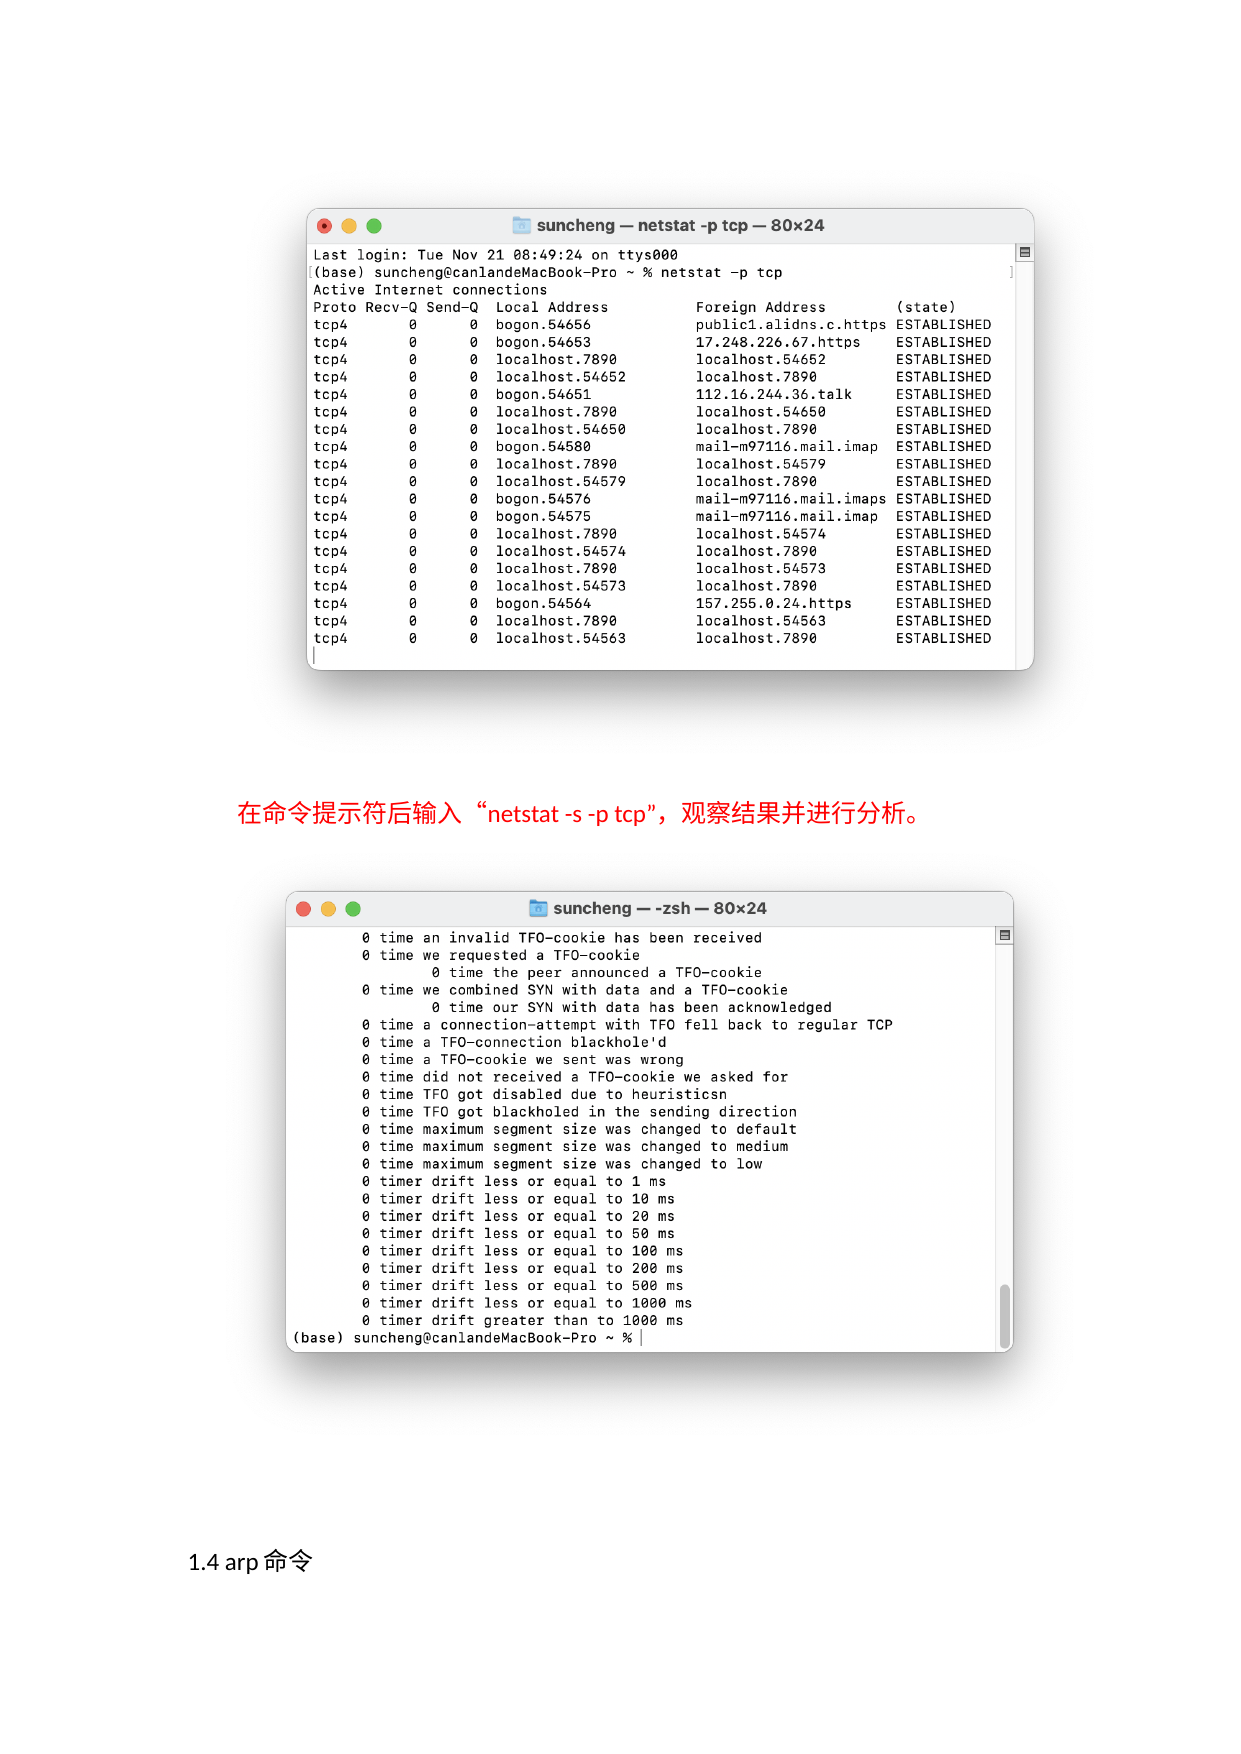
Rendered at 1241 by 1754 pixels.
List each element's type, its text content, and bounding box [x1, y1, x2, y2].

picture [237, 162, 1103, 762]
text 1.4 arp命令 [187, 1527, 1053, 1592]
picture [217, 844, 1083, 1444]
text 在命令提示符后输入“netstat -s -p tcp”，观察结果并进行分析。 [187, 779, 1053, 844]
